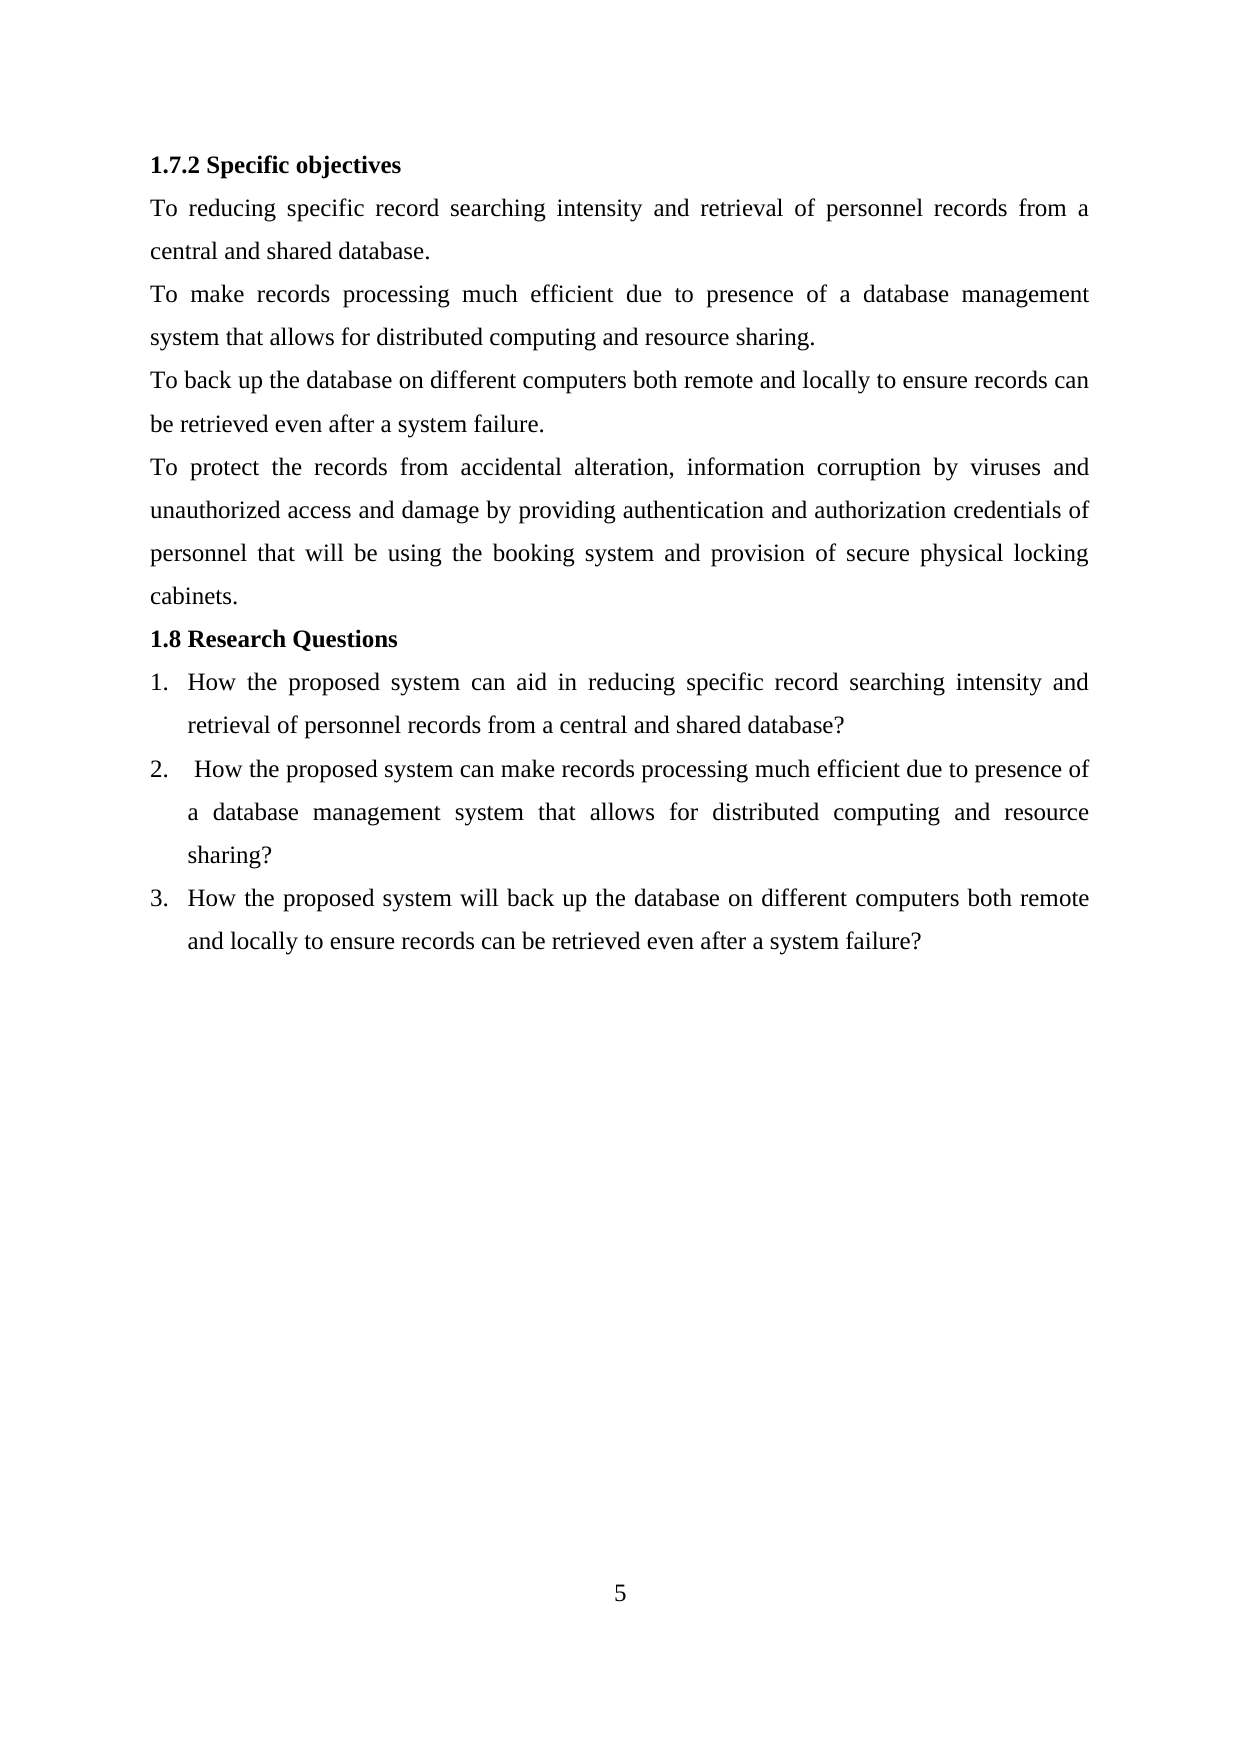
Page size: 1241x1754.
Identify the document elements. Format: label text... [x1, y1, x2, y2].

list How the proposed system will back up the database on different computers both remote and locally to ensure records can be retrieved even after a system failure? [150, 883, 1090, 955]
text To make records processing much efficient due to presence of a database management system that allows for distributed computing and resource sharing. [150, 279, 1090, 351]
text To back up the database on different computers both remote and locally to ensure records can be retrieved even after a system failure. [150, 366, 1090, 437]
subtitle 1.8 Research Questions [150, 624, 1090, 653]
text To protect the records from accidental alteration, information corruption by viruses and unauthorized access and damage by providing authentication and authorization credentials of personnel that will be using the booking system and provision of secure physical locking cabinets. [150, 452, 1090, 610]
text 1.7.2 Specific objectives [150, 150, 1090, 179]
text To reducing specific record searching intensity and retrieval of personnel records from a central and shared database. [150, 193, 1090, 265]
list How the proposed system can aid in reducing specific record searching intensity and retrieval of personnel records from a central and shared database? [150, 667, 1090, 739]
list How the proposed system can make records processing much efficient due to presence of a database management system that allows for distributed computing and resource sharing? [150, 754, 1090, 869]
